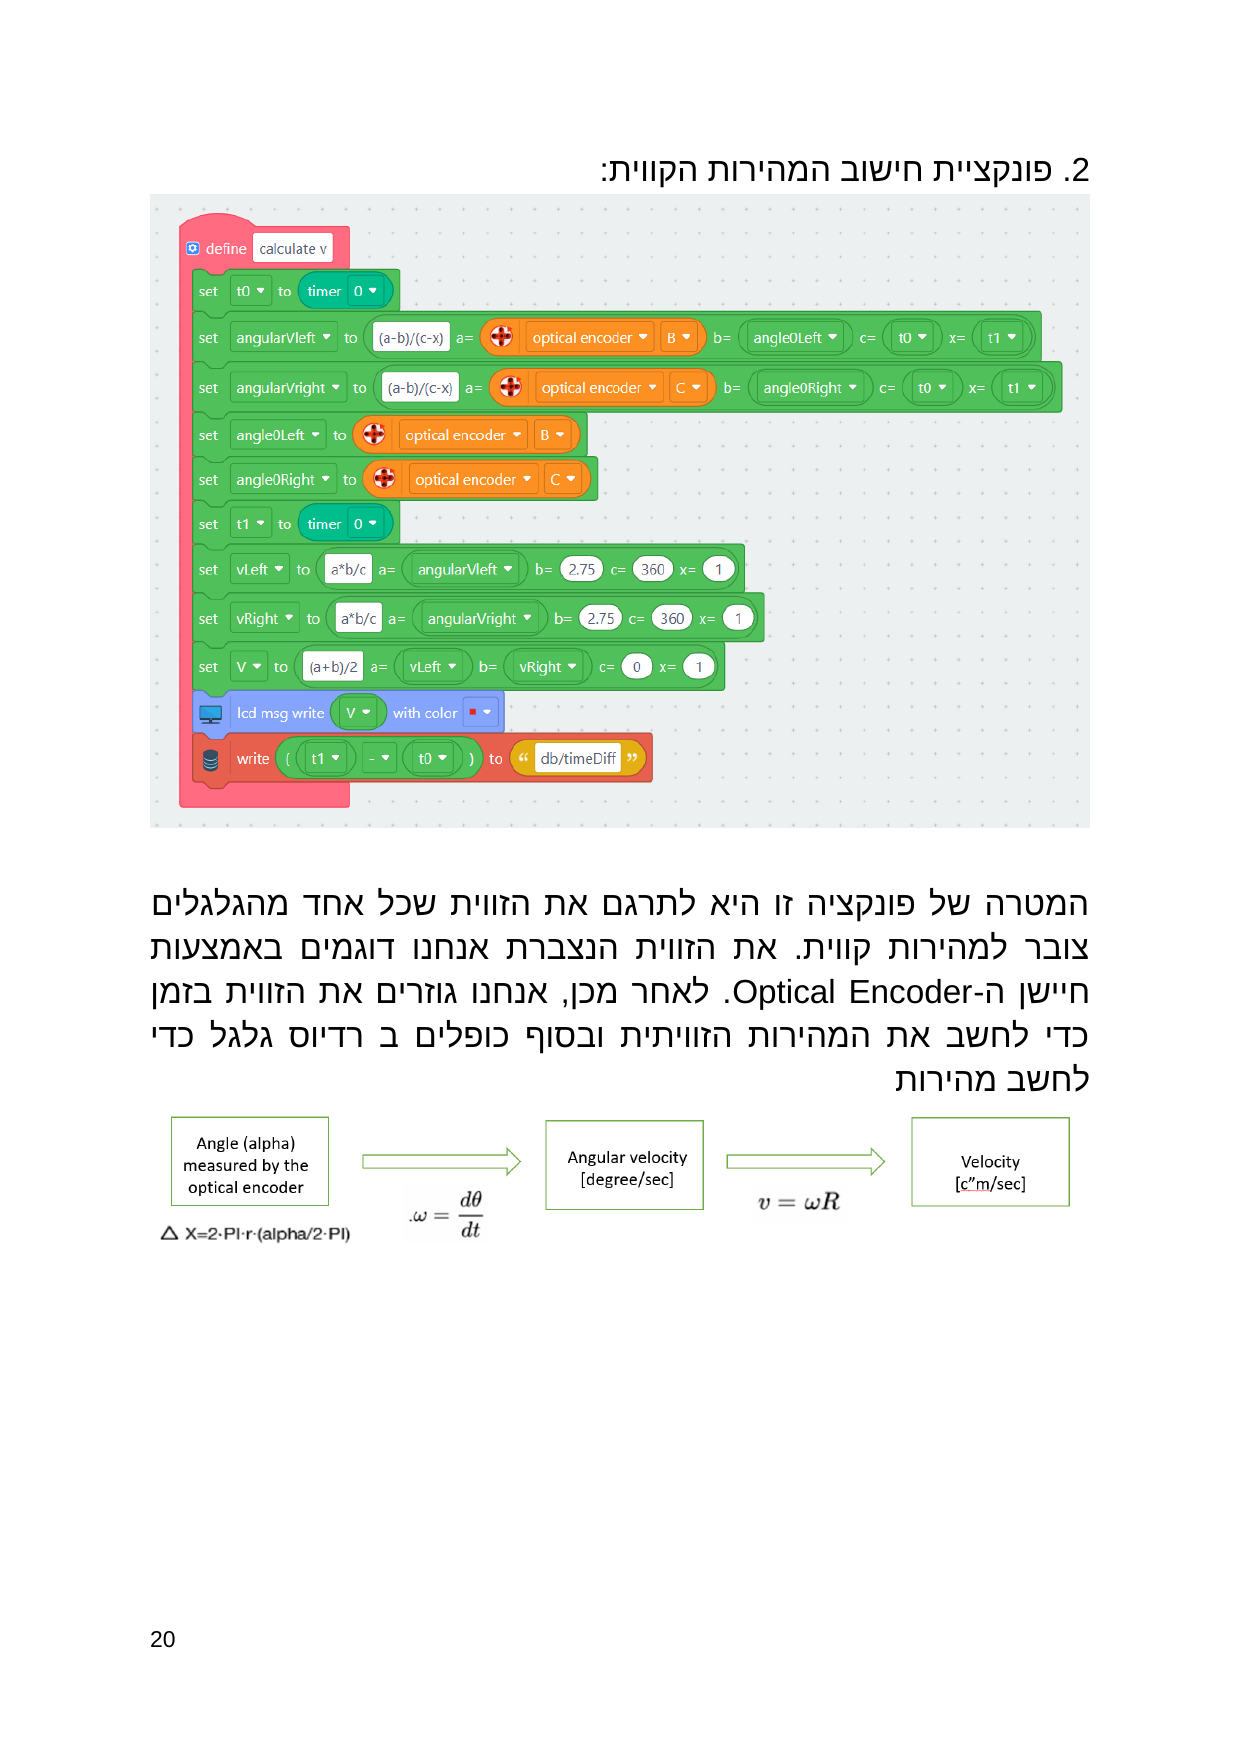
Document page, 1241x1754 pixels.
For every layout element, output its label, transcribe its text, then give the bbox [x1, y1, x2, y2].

picture [150, 1104, 1090, 1251]
text 2. פונקציית חישוב המהירות הקווית: [150, 150, 1090, 188]
text המטרה של פונקציה זו היא לתרגם את הזווית שכל אחד מהגלגלים צובר למהירות קווית. את הזווית הנצברת אנחנו דוגמים באמצעות חיישן ה-Optical Encoder. לאחר מכן, אנחנו גוזרים את הזווית בזמן כדי לחשב את המהירות הזוויתית ובסוף כופלים ב רדיוס גלגל כדי לחשב מהירות [150, 884, 1090, 1099]
picture [150, 194, 1090, 828]
